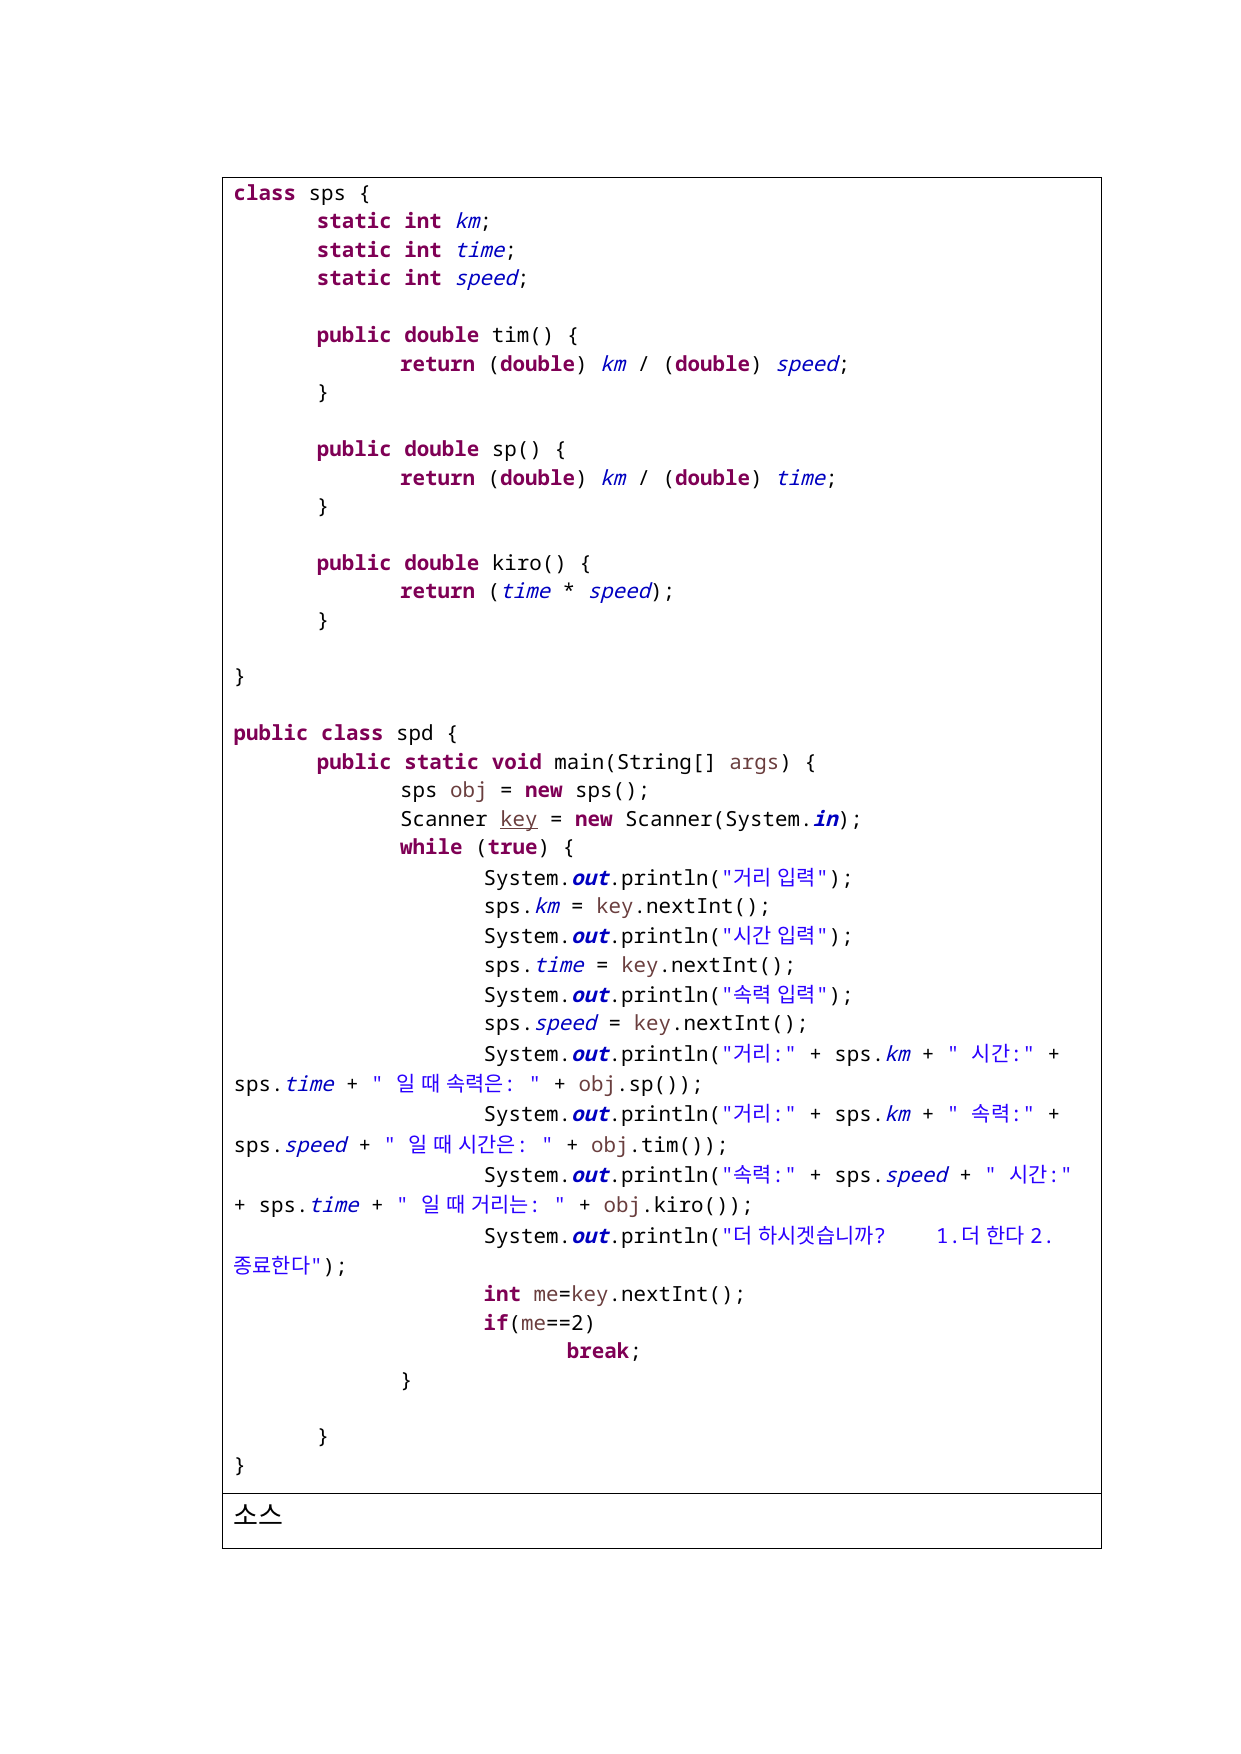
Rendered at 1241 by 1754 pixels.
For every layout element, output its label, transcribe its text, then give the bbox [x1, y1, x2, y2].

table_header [223, 178, 1101, 1493]
table_cell 소스 [223, 1494, 1101, 1547]
